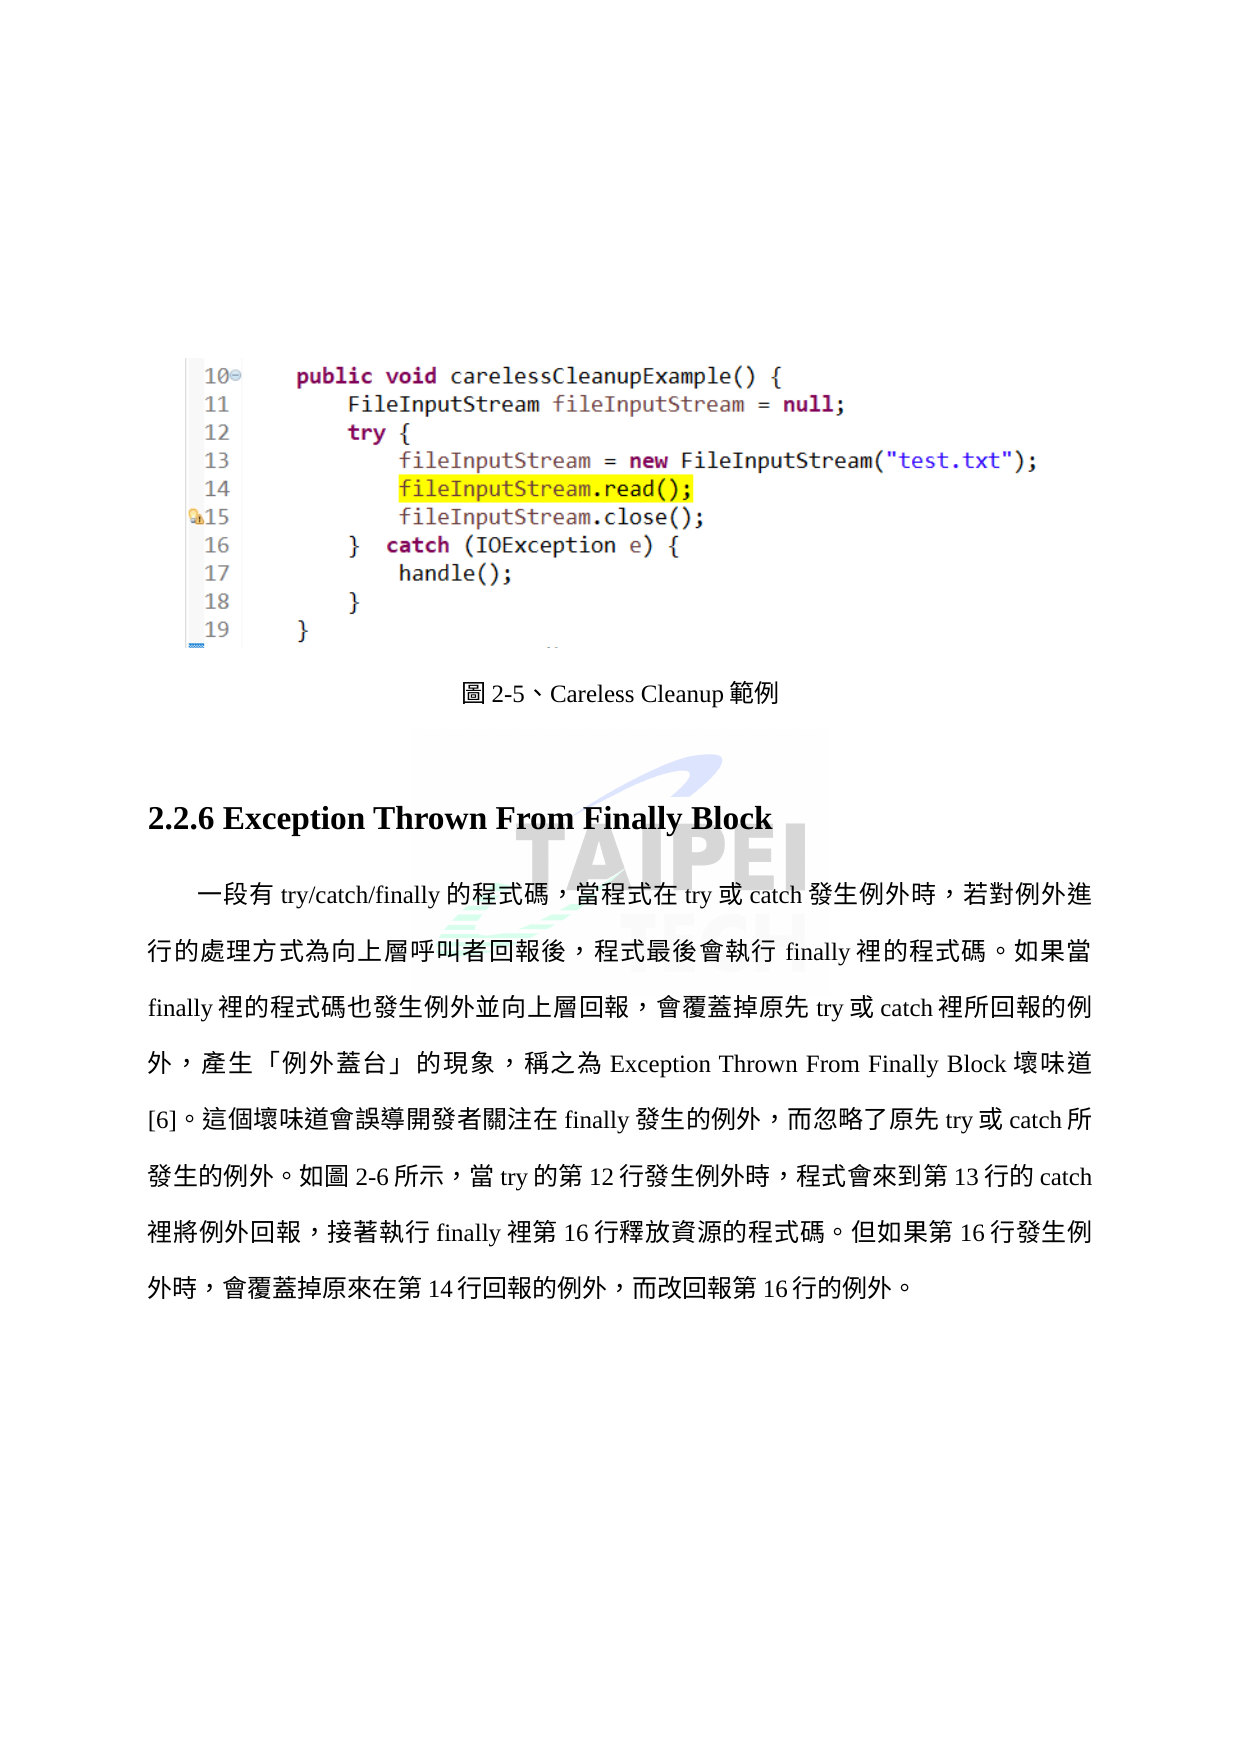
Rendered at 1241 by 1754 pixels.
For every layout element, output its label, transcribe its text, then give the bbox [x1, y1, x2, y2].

text 一段有try/catch/finally的程式碼，當程式在try或catch發生例外時，若對例外進行的處理方式為向上層呼叫者回報後，程式最後會執行finally裡的程式碼。如果當finally裡的程式碼也發生例外並向上層回報，會覆蓋掉原先try或catch裡所回報的例外，產生「例外蓋台」的現象，稱之為Exception Thrown From Finally Block壞味道[6]。這個壞味道會誤導開發者關注在finally發生的例外，而忽略了原先try或catch所發生的例外。如圖2-6所示，當try的第12行發生例外時，程式會來到第13行的catch裡將例外回報，接著執行finally裡第16行釋放資源的程式碼。但如果第16行發生例外時，會覆蓋掉原來在第14行回報的例外，而改回報第16行的例外。 [148, 874, 1092, 1305]
text 圖2-5、Careless Cleanup範例 [148, 672, 1092, 710]
subtitle 2.2.6 Exception Thrown From Finally Block [148, 780, 1092, 855]
picture [185, 358, 1055, 648]
